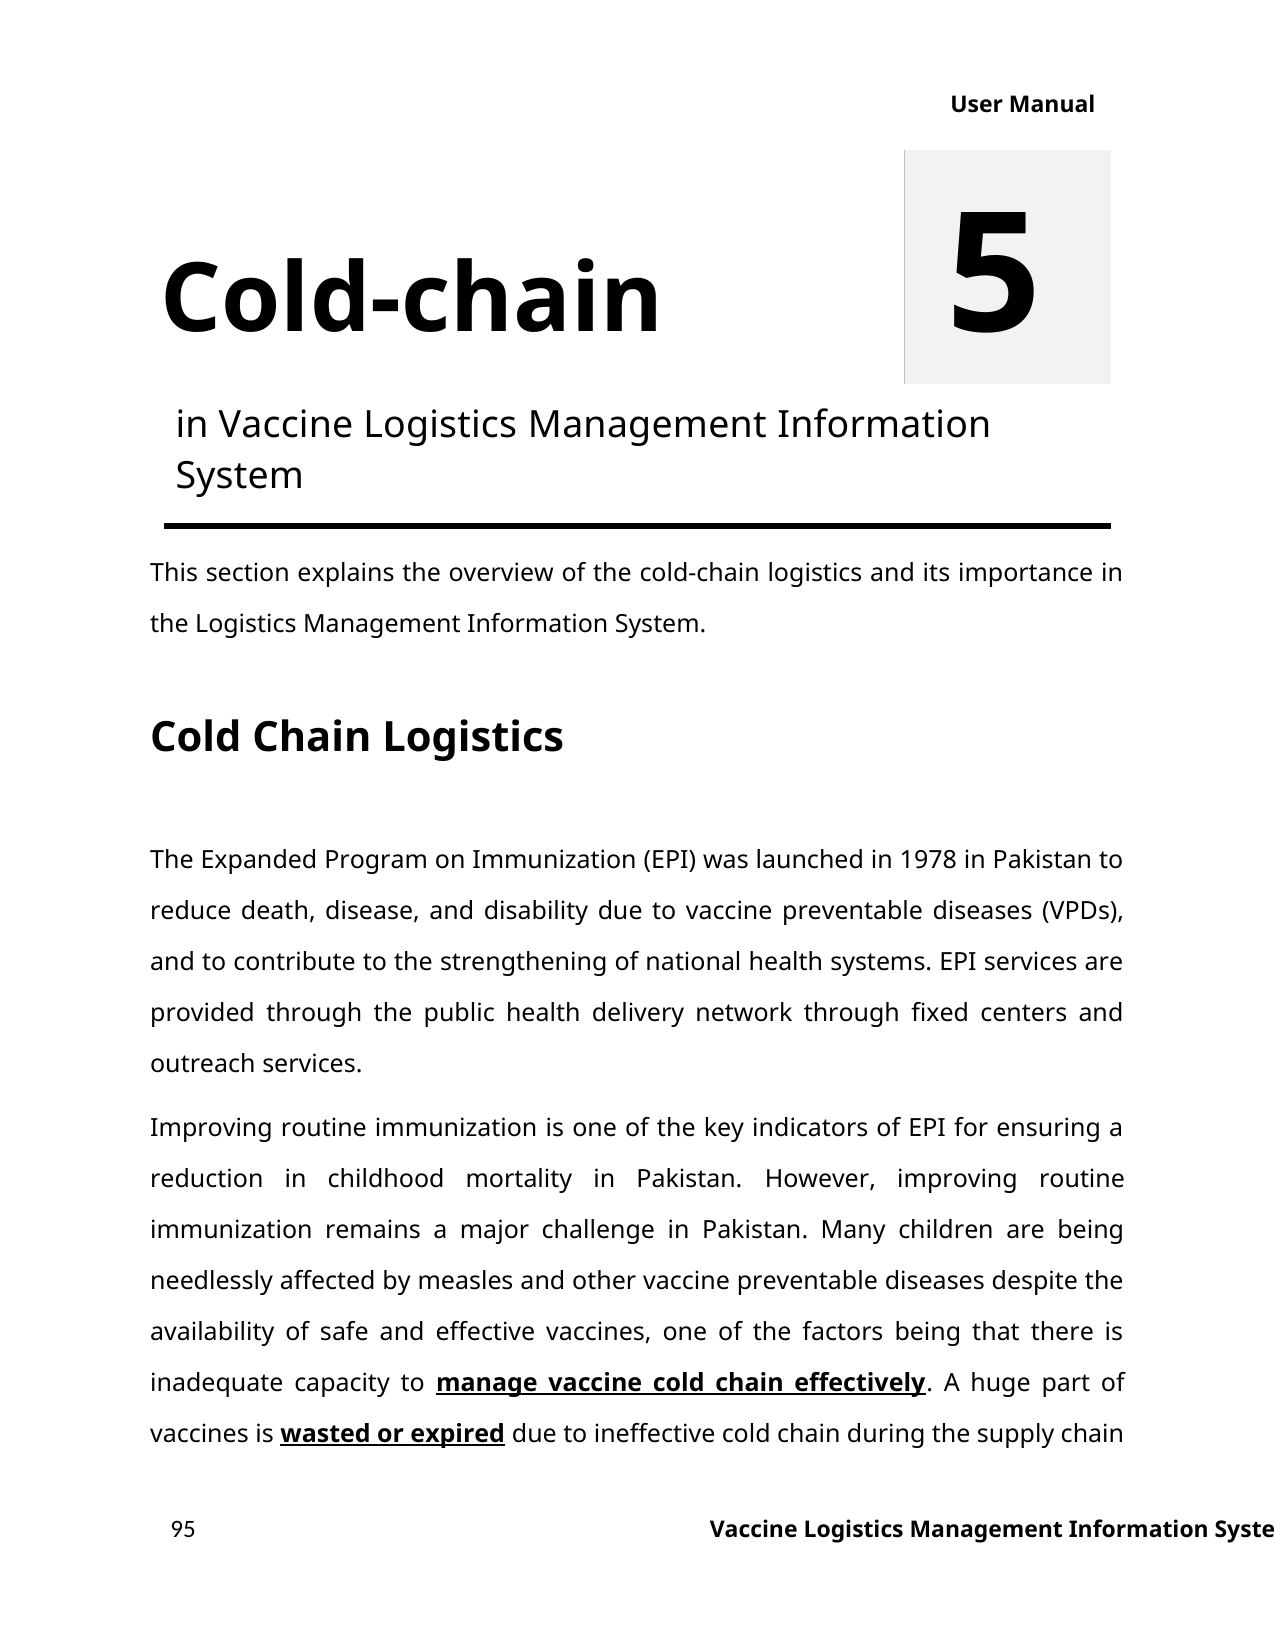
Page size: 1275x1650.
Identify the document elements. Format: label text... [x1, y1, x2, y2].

table_header 5 [905, 150, 1111, 384]
table_cell in Vaccine Logistics Management Information System [164, 384, 1111, 523]
subtitle Cold Chain Logistics [150, 706, 1125, 763]
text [150, 1109, 1125, 1449]
text The Expanded Program on Immunization (EPI) was launched in 1978 in Pakistan to reduce death, disease, and disability due to vaccine preventable diseases (VPDs), and to contribute to the strengthening of national health systems. EPI services are provided through the public health delivery network through fixed centers and outreach services. [150, 842, 1125, 1080]
text This section explains the overview of the cold-chain logistics and its importance in the Logistics Management Information System. [150, 554, 1125, 639]
table_header Cold-chain [164, 150, 904, 384]
